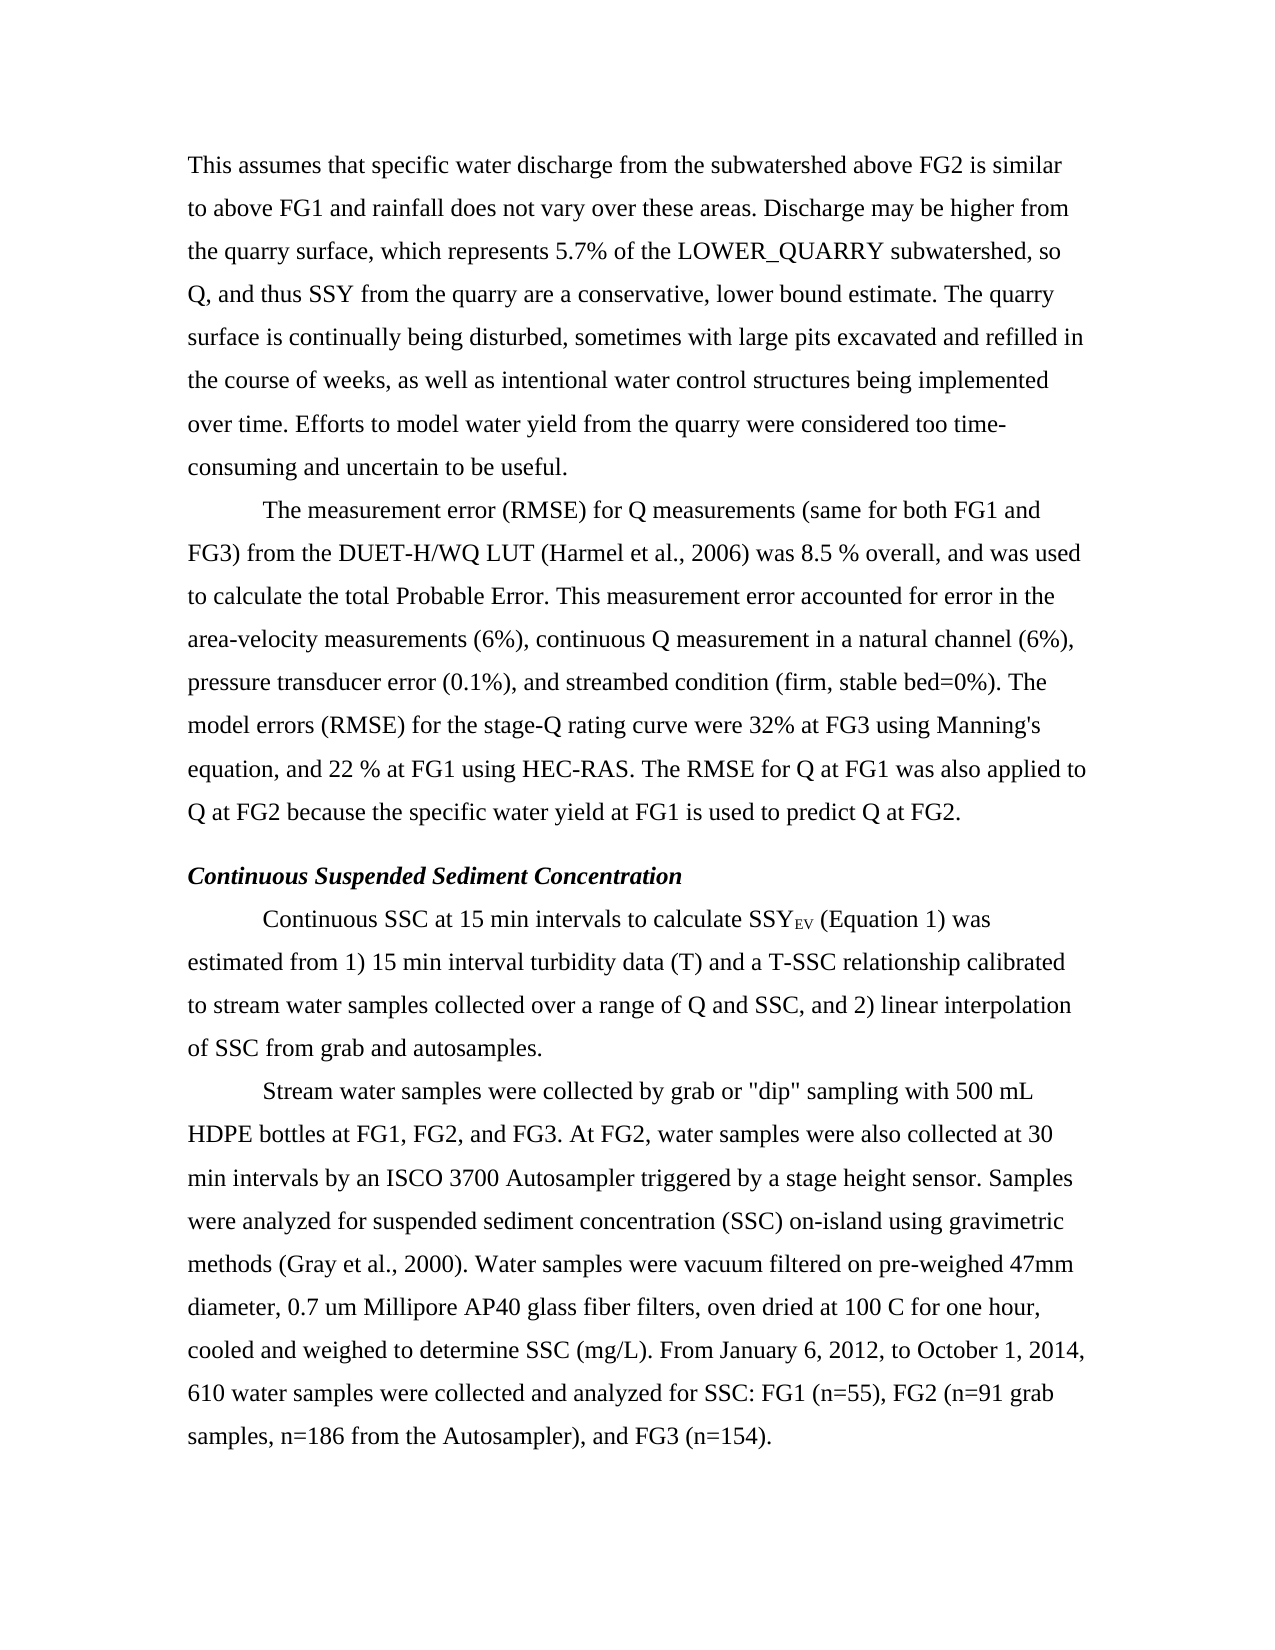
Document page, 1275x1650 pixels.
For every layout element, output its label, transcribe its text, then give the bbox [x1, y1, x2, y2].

subtitle Continuous Suspended Sediment Concentration [187, 861, 1087, 889]
text Stream water samples were collected by grab or "dip" sampling with 500 mL HDPE bottles at FG1, FG2, and FG3. At FG2, water samples were also collected at 30 min intervals by an ISCO 3700 Autosampler triggered by a stage height sensor. Samples were analyzed for suspended sediment concentration (SSC) on-island using gravimetric methods (Gray et al., 2000). Water samples were vacuum filtered on pre-weighed 47mm diameter, 0.7 um Millipore AP40 glass fiber filters, oven dried at 100 C for one hour, cooled and weighed to determine SSC (mg/L). From January 6, 2012, to October 1, 2014, 610 water samples were collected and analyzed for SSC: FG1 (n=55), FG2 (n=91 grab samples, n=186 from the Autosampler), and FG3 (n=154). [187, 1076, 1087, 1450]
text Continuous SSC at 15 min intervals to calculate SSYEV (Equation 1) was estimated from 1) 15 min interval turbidity data (T) and a T-SSC relationship calibrated to stream water samples collected over a range of Q and SSC, and 2) linear interpolation of SSC from grab and autosamples. [187, 904, 1087, 1062]
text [187, 150, 1087, 481]
text The measurement error (RMSE) for Q measurements (same for both FG1 and FG3) from the DUET-H/WQ LUT (Harmel et al., 2006) was 8.5 % overall, and was used to calculate the total Probable Error. This measurement error accounted for error in the area-velocity measurements (6%), continuous Q measurement in a natural channel (6%), pressure transducer error (0.1%), and streambed condition (firm, stable bed=0%). The model errors (RMSE) for the stage-Q rating curve were 32% at FG3 using Manning's equation, and 22 % at FG1 using HEC-RAS. The RMSE for Q at FG1 was also applied to Q at FG2 because the specific water yield at FG1 is used to predict Q at FG2. [187, 495, 1087, 826]
